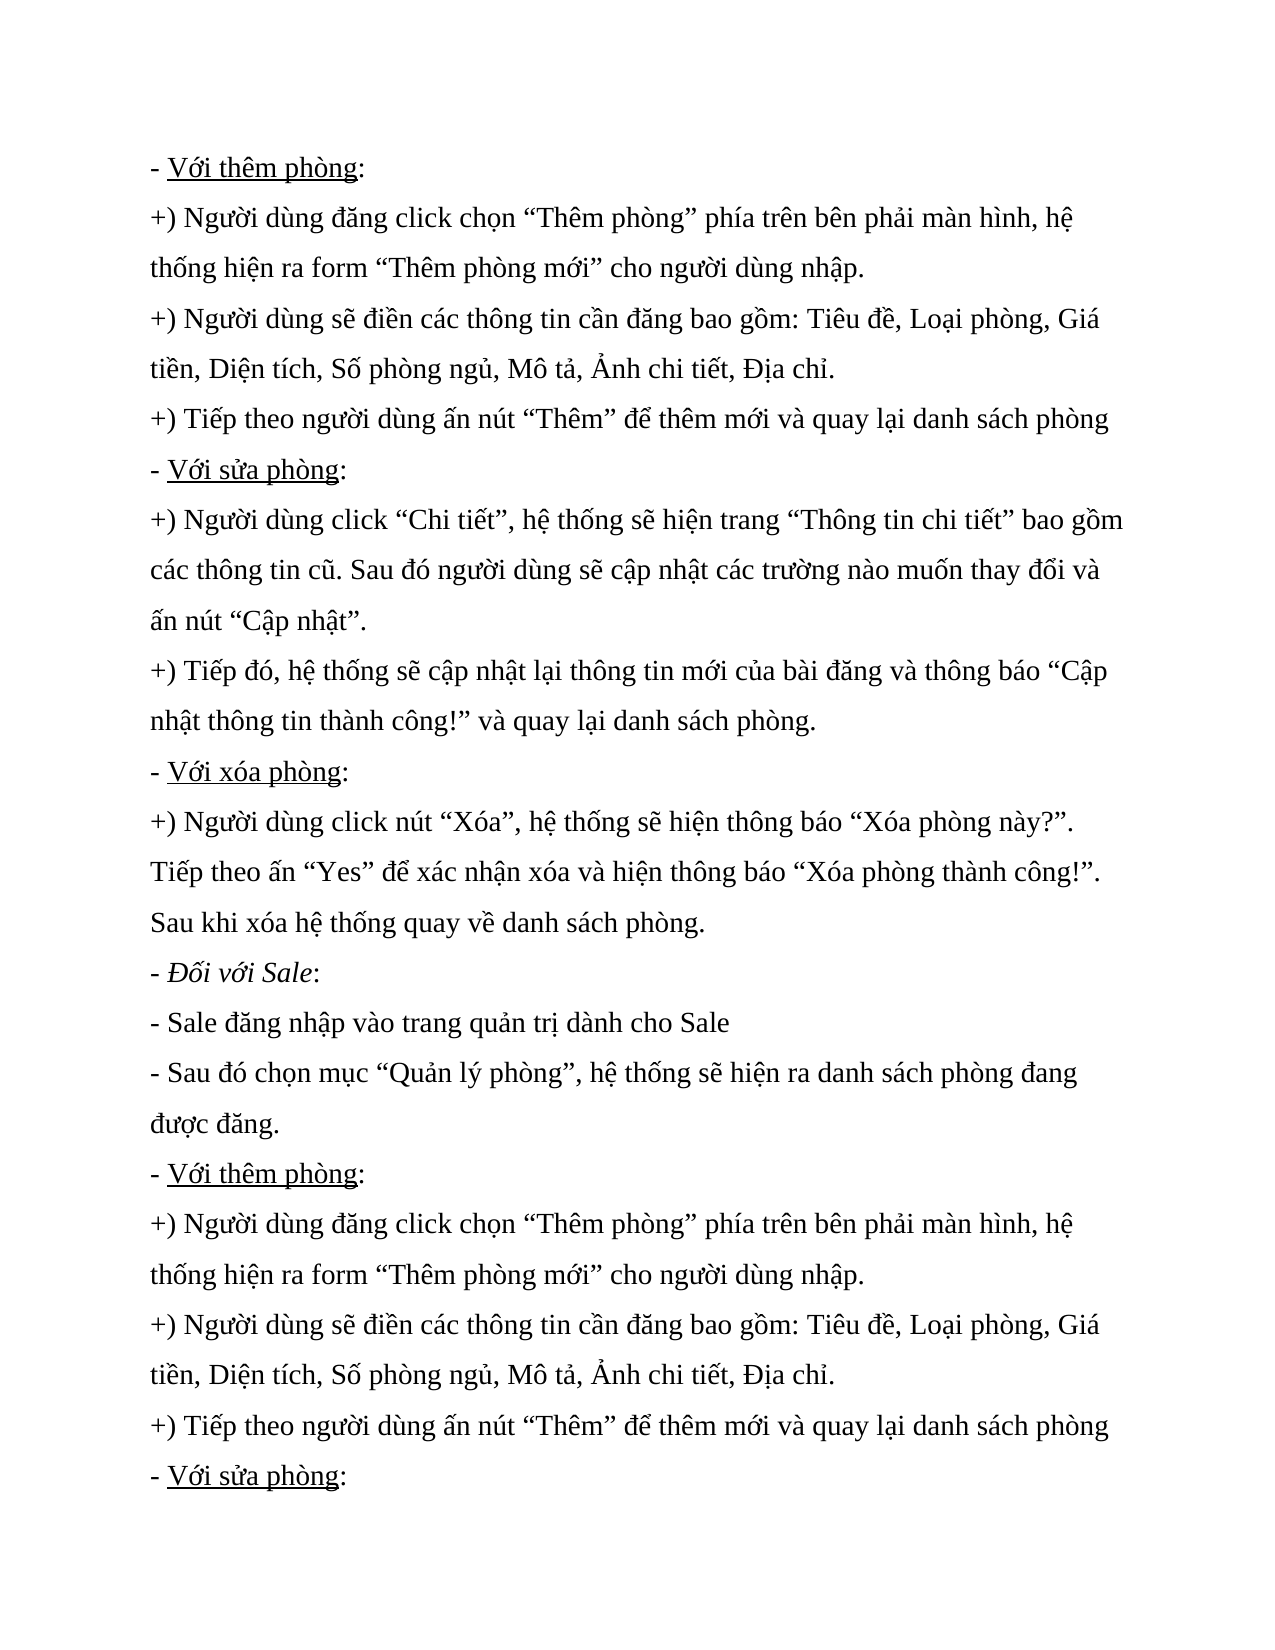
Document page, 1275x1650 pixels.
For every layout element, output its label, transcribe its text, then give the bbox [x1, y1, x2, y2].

text +) Người dùng click “Chi tiết”, hệ thống sẽ hiện trang “Thông tin chi tiết” bao gồm các thông tin cũ. Sau đó người dùng sẽ cập nhật các trường nào muốn thay đổi và ấn nút “Cập nhật”. [150, 502, 1125, 636]
text +) Người dùng sẽ điền các thông tin cần đăng bao gồm: Tiêu đề, Loại phòng, Giá tiền, Diện tích, Số phòng ngủ, Mô tả, Ảnh chi tiết, Địa chỉ. [150, 301, 1125, 385]
text - Với sửa phòng: [150, 452, 1125, 485]
text - Với xóa phòng: [150, 754, 1125, 787]
text - Đối với Sale: [150, 955, 1125, 988]
text +) Người dùng đăng click chọn “Thêm phòng” phía trên bên phải màn hình, hệ thống hiện ra form “Thêm phòng mới” cho người dùng nhập. [150, 1207, 1125, 1290]
text +) Người dùng đăng click chọn “Thêm phòng” phía trên bên phải màn hình, hệ thống hiện ra form “Thêm phòng mới” cho người dùng nhập. [150, 200, 1125, 284]
text +) Người dùng click nút “Xóa”, hệ thống sẽ hiện thông báo “Xóa phòng này?”. Tiếp theo ấn “Yes” để xác nhận xóa và hiện thông báo “Xóa phòng thành công!”. Sau khi xóa hệ thống quay về danh sách phòng. [150, 804, 1125, 938]
text +) Tiếp đó, hệ thống sẽ cập nhật lại thông tin mới của bài đăng và thông báo “Cập nhật thông tin thành công!” và quay lại danh sách phòng. [150, 653, 1125, 737]
text - Sale đăng nhập vào trang quản trị dành cho Sale [150, 1005, 1125, 1039]
text - Với thêm phòng: [150, 150, 1125, 183]
text +) Tiếp theo người dùng ấn nút “Thêm” để thêm mới và quay lại danh sách phòng [150, 1408, 1125, 1441]
text +) Tiếp theo người dùng ấn nút “Thêm” để thêm mới và quay lại danh sách phòng [150, 402, 1125, 435]
text - Với thêm phòng: [150, 1156, 1125, 1190]
text - Sau đó chọn mục “Quản lý phòng”, hệ thống sẽ hiện ra danh sách phòng đang được đăng. [150, 1056, 1125, 1139]
text +) Người dùng sẽ điền các thông tin cần đăng bao gồm: Tiêu đề, Loại phòng, Giá tiền, Diện tích, Số phòng ngủ, Mô tả, Ảnh chi tiết, Địa chỉ. [150, 1307, 1125, 1391]
text - Với sửa phòng: [150, 1458, 1125, 1492]
